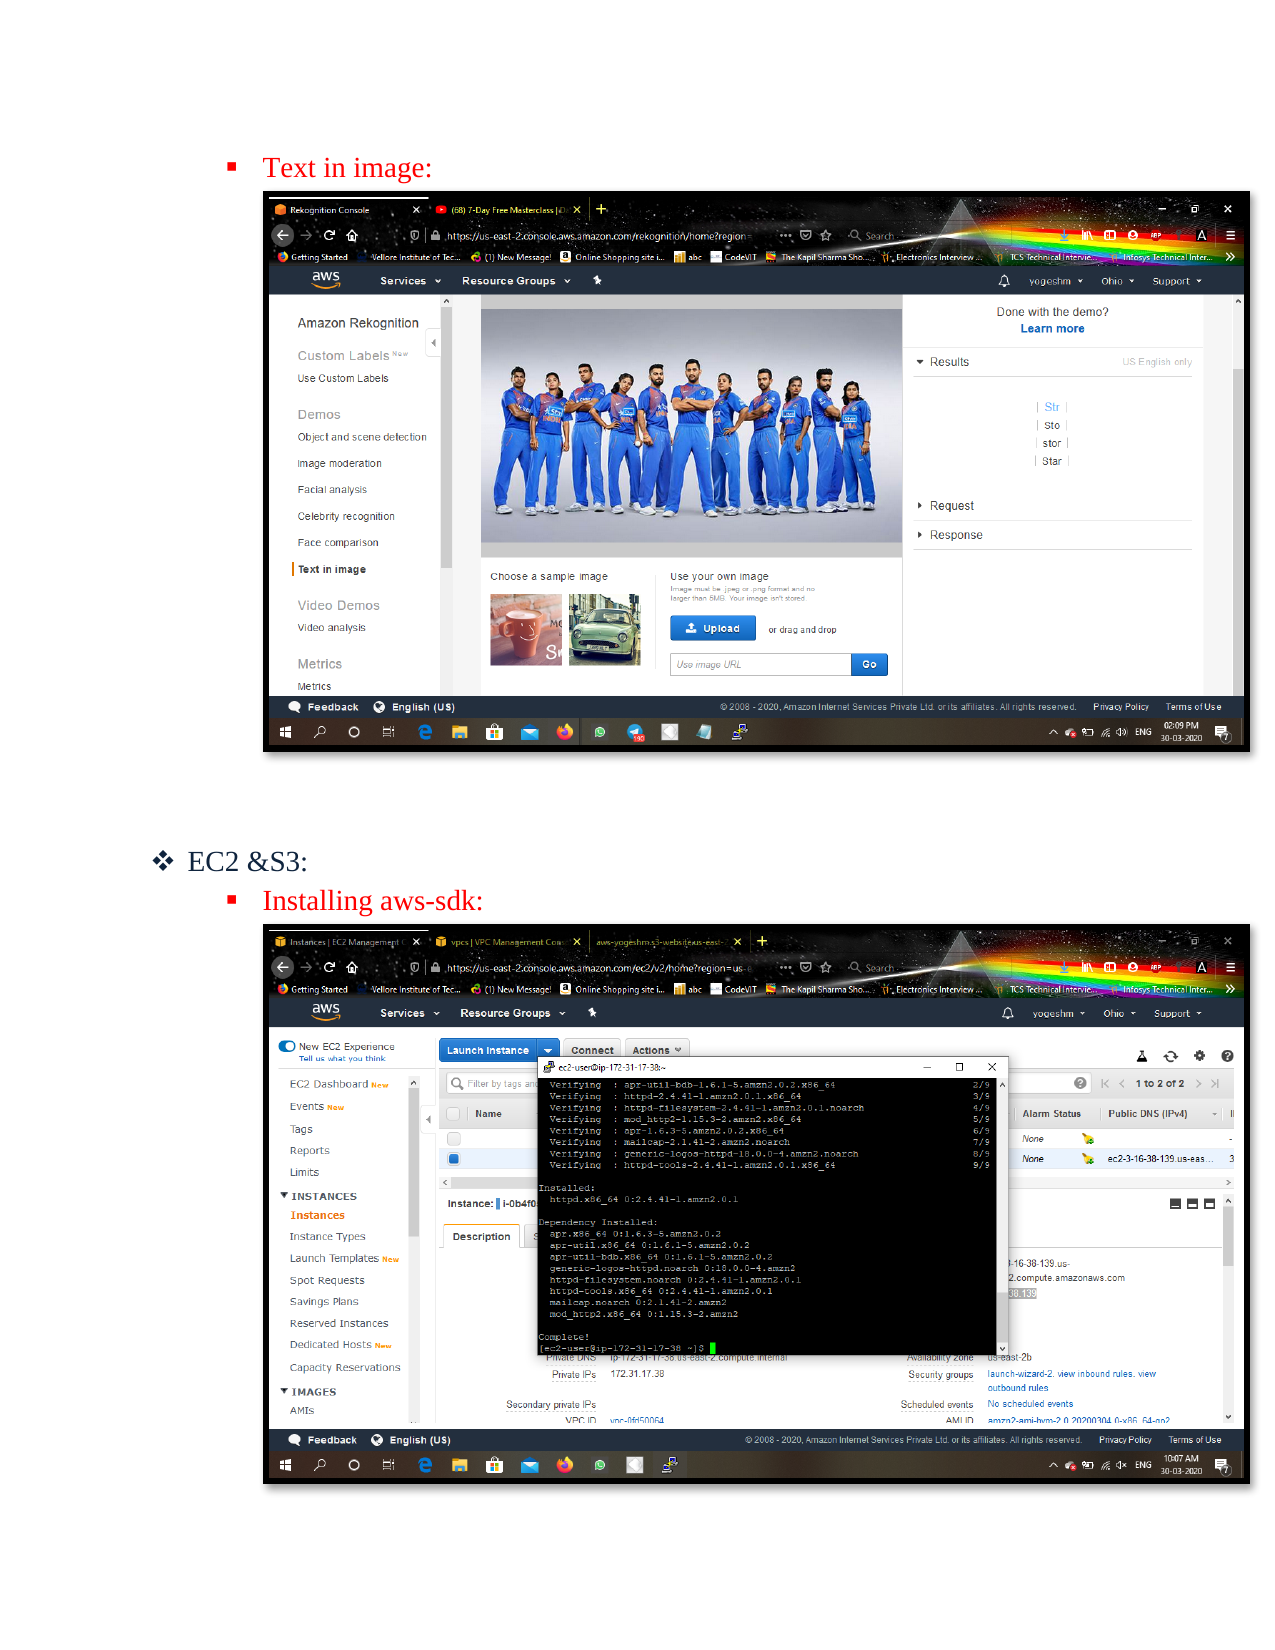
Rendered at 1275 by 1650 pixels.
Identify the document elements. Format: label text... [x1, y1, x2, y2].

picture [269, 197, 1244, 745]
list EC2 &S3: [150, 844, 1125, 878]
picture [269, 930, 1244, 1478]
